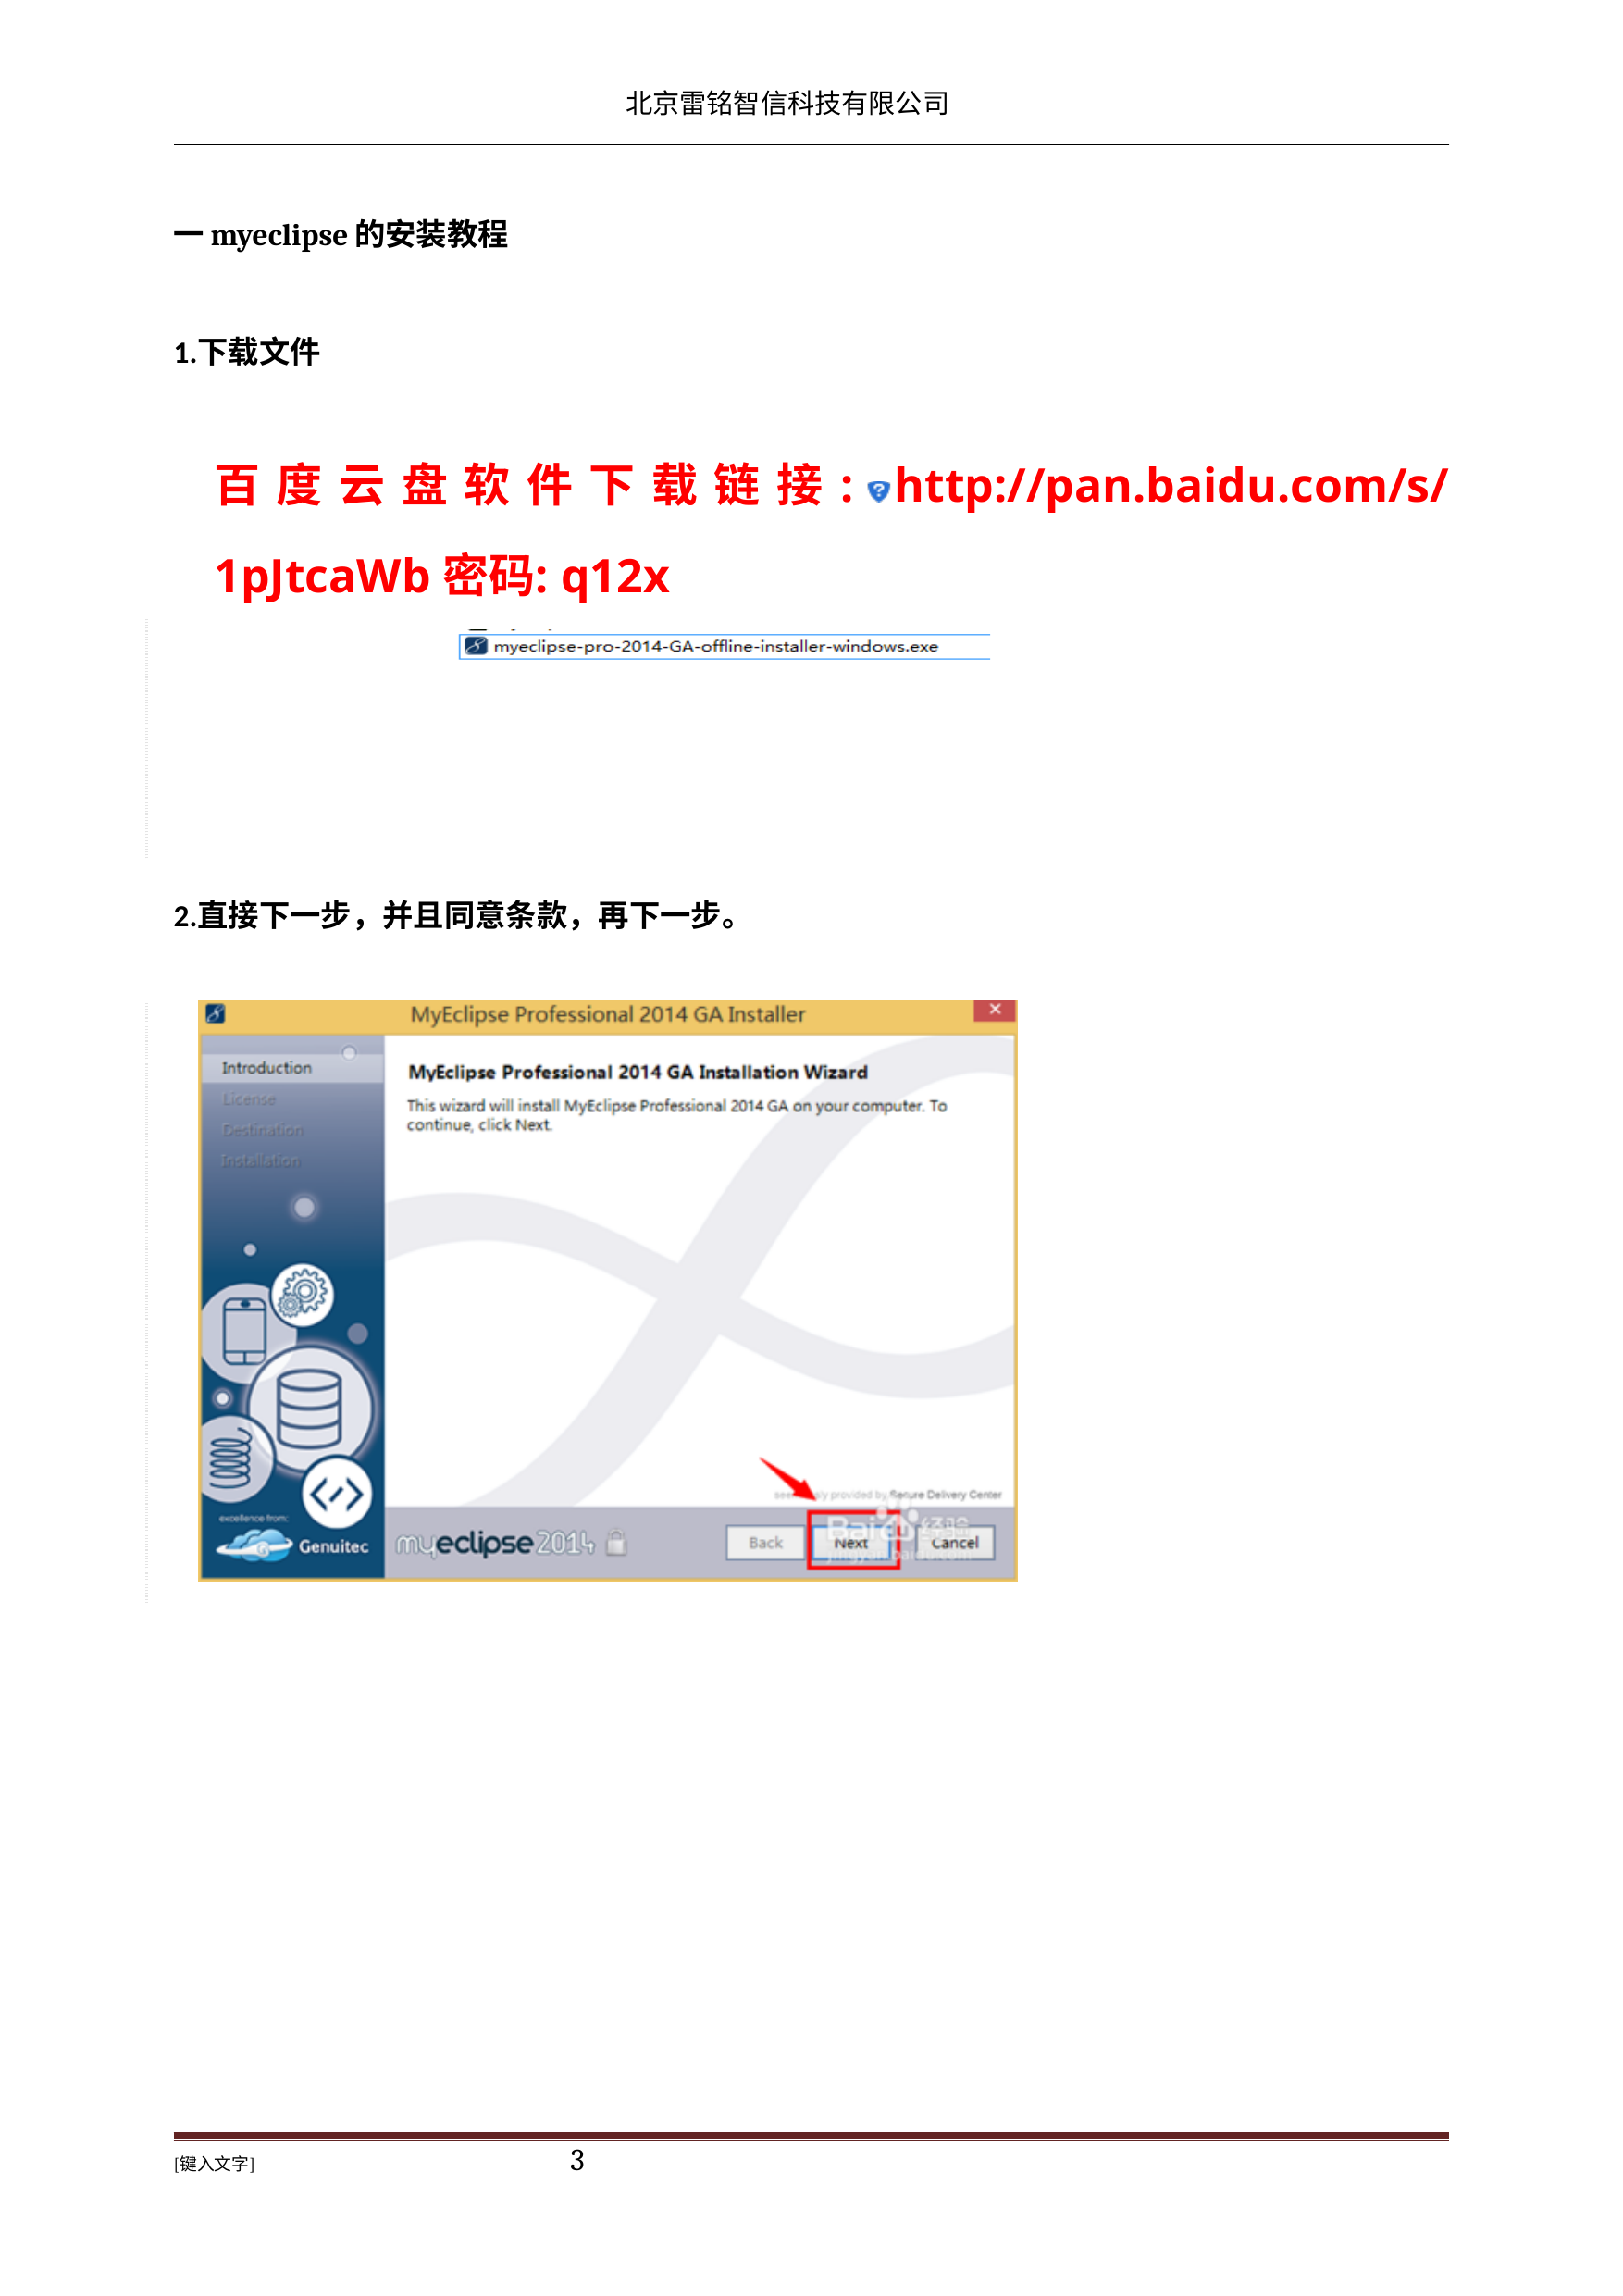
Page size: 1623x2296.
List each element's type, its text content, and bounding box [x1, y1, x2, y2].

subtitle 1.下载文件 [173, 319, 1449, 379]
picture [198, 1000, 1018, 1582]
subtitle 2.直接下一步，并且同意条款，再下一步。 [173, 883, 1449, 943]
picture [453, 629, 991, 829]
list 百度云盘软件下载链接: http://pan.baidu.com/s/1pJtcaWb 密码: q12x [214, 437, 1449, 617]
subtitle 一myeclipse的安装教程 [173, 202, 1449, 262]
picture [865, 481, 895, 503]
